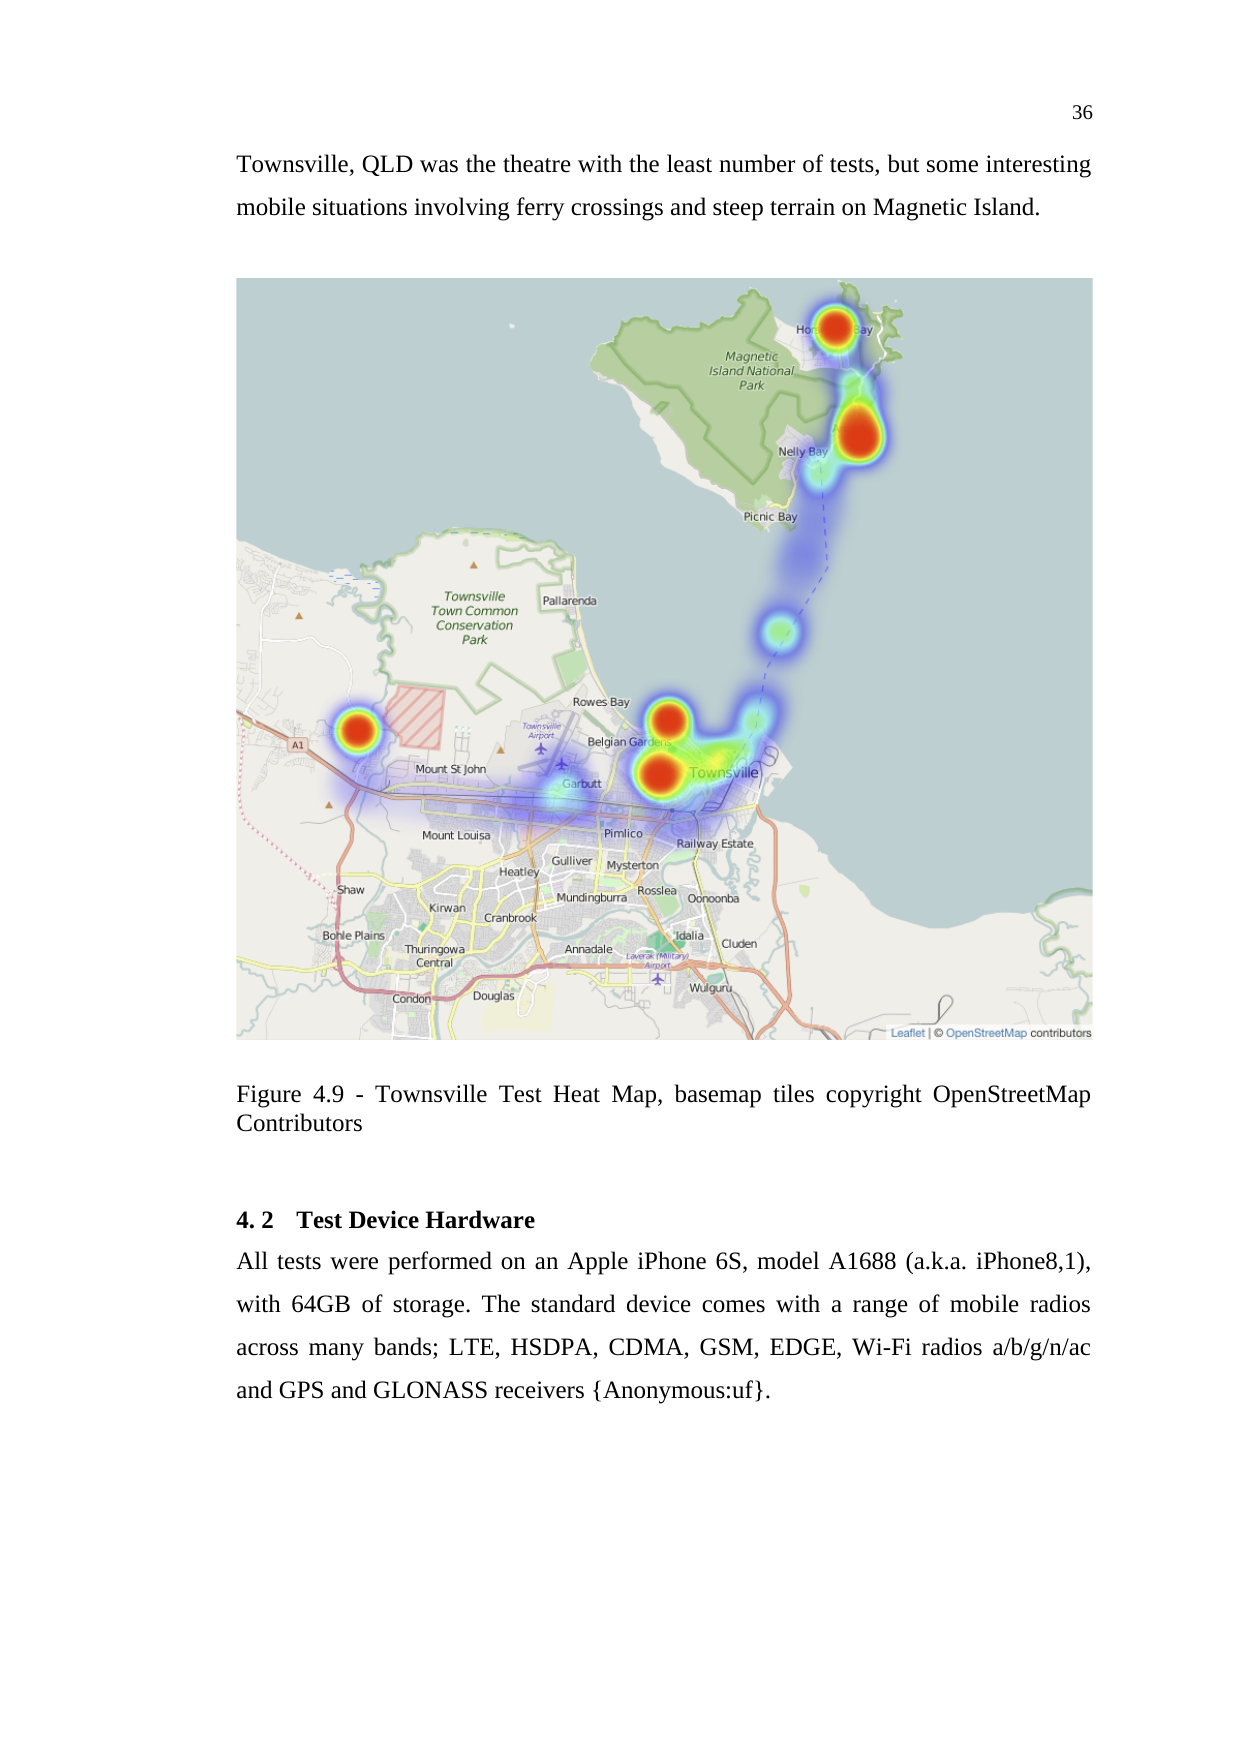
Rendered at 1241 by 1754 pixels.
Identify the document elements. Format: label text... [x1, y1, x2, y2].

text Townsville, QLD was the theatre with the least number of tests, but some interesting mobile situations involving ferry crossings and steep terrain on Magnetic Island. [236, 149, 1092, 221]
subtitle Test Device Hardware [236, 1205, 1092, 1233]
text All tests were performed on an Apple iPhone 6S, model A1688 (a.k.a. iPhone8,1), with 64GB of storage. The standard device comes with a range of mobile radios across many bands; LTE, HSDPA, CDMA, GSM, EDGE, Wi-Fi radios a/b/g/n/ac and GPS and GLONASS receivers {Anonymous:uf}. [236, 1246, 1092, 1404]
picture [236, 278, 1093, 1040]
